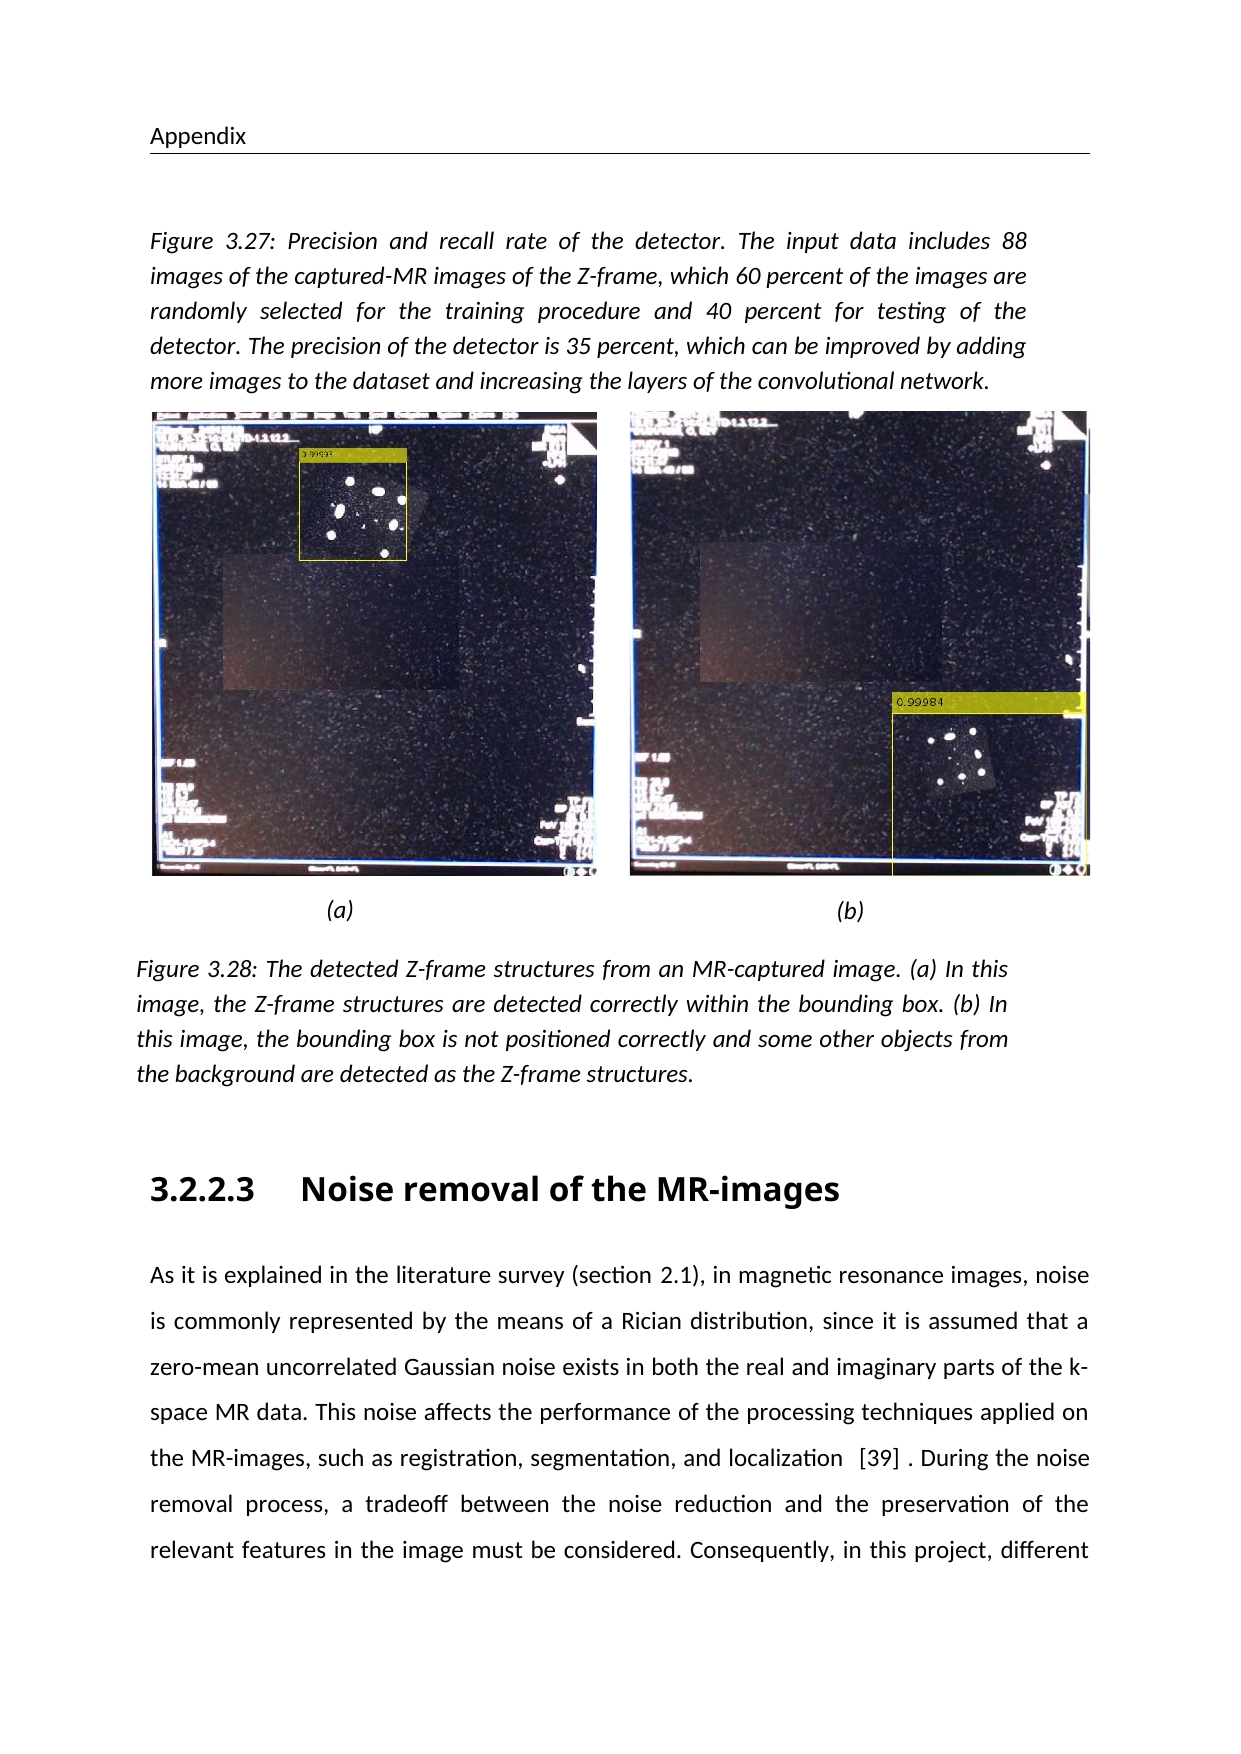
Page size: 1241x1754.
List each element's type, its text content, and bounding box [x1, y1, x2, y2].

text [150, 1259, 1090, 1564]
picture [629, 410, 1091, 876]
subtitle Noise removal of the MR-images [150, 1166, 1090, 1212]
picture [150, 410, 597, 876]
